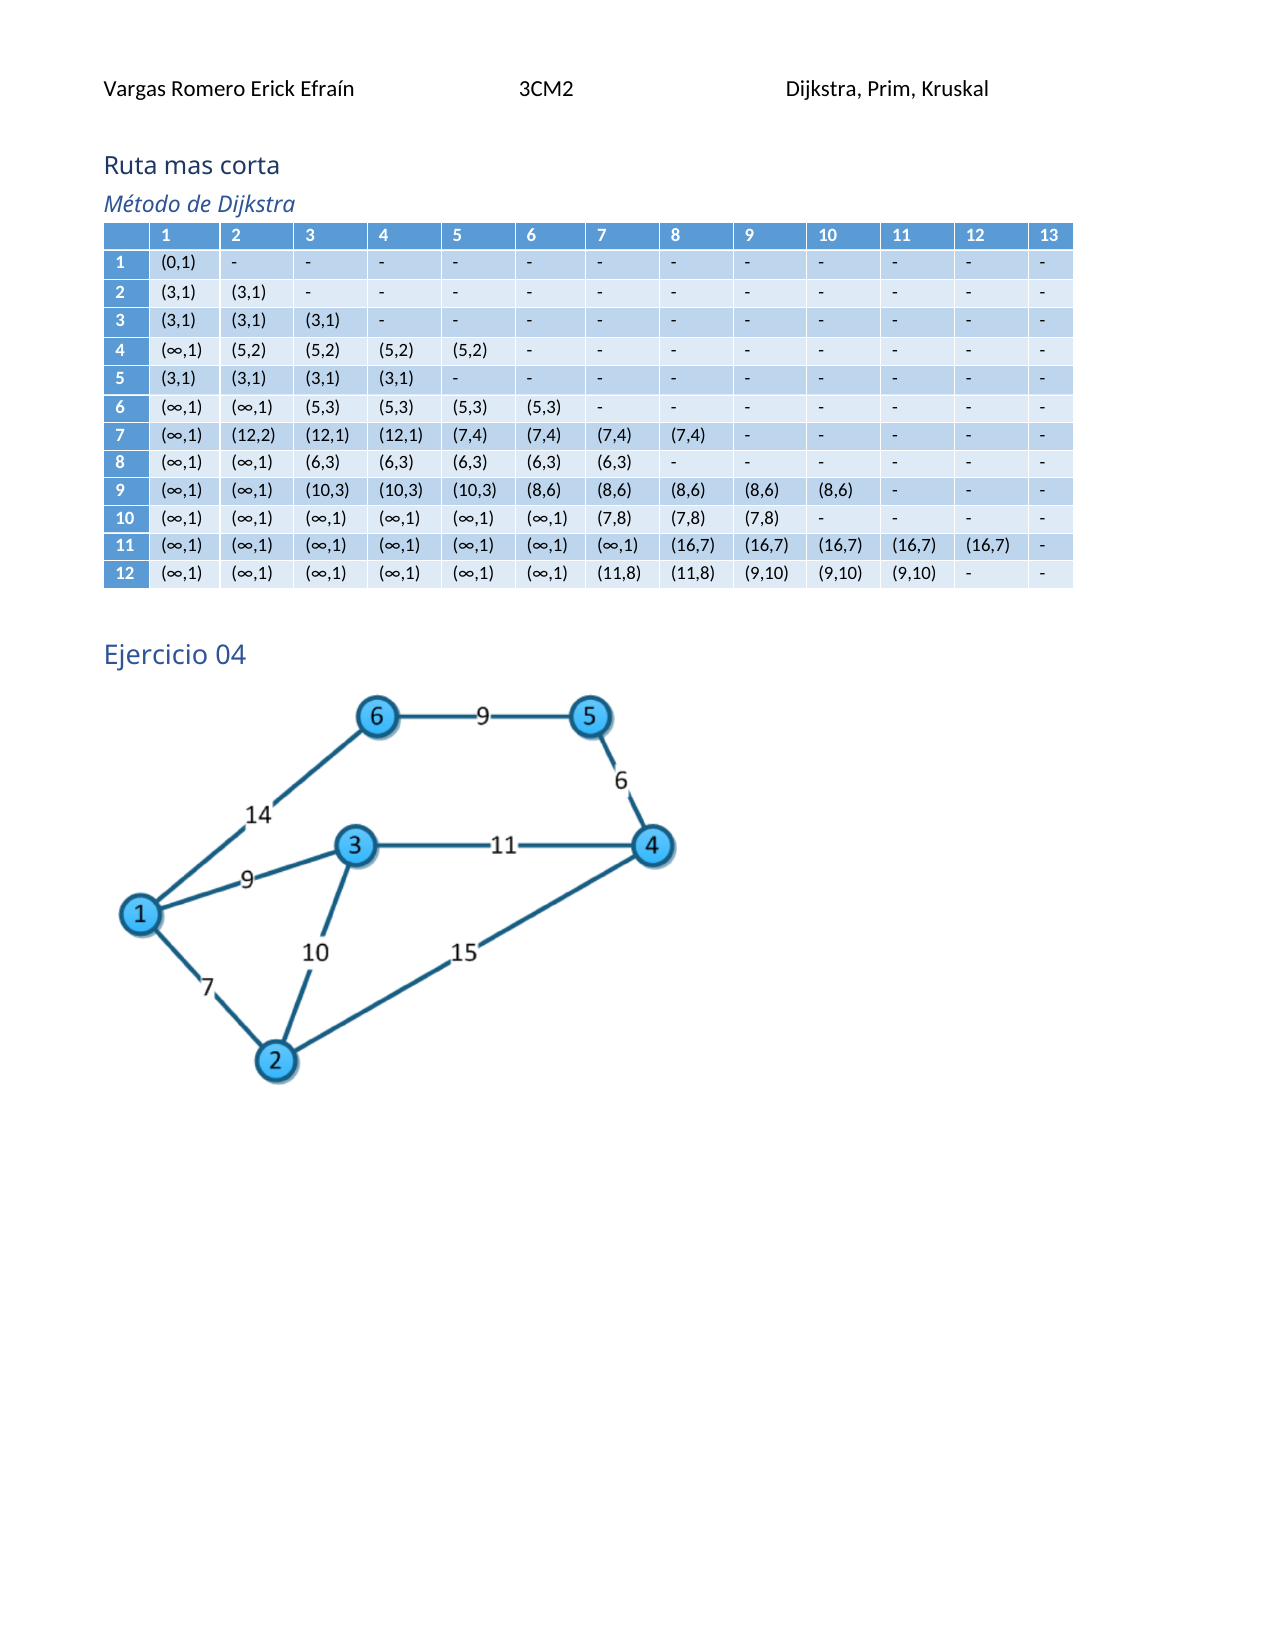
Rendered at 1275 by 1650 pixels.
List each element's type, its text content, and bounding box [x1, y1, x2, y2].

table_cell (5,2) [221, 338, 293, 365]
table_cell (∞,1) [150, 423, 219, 450]
table_cell (5,3) [516, 396, 585, 422]
table_cell - [807, 338, 880, 365]
table_cell (6,3) [516, 451, 585, 477]
table_cell 6 [104, 396, 149, 422]
table_cell (∞,1) [368, 534, 441, 560]
table_cell (5,3) [442, 396, 515, 422]
table_cell (∞,1) [294, 534, 367, 560]
table_cell (8,6) [516, 478, 585, 505]
table_header 6 [516, 223, 585, 249]
table_cell (3,1) [368, 366, 441, 394]
subtitle Ruta mas corta [103, 147, 1142, 181]
table_cell (7,4) [516, 423, 585, 450]
table_header 4 [368, 223, 441, 249]
table_cell (8,6) [660, 478, 733, 505]
table_cell (3,1) [294, 366, 367, 394]
table_cell 3 [104, 308, 149, 337]
table_cell (7,8) [660, 506, 733, 532]
table_cell - [1029, 396, 1073, 422]
table_cell - [368, 251, 441, 279]
table_cell - [516, 366, 585, 394]
table_cell (11,8) [660, 561, 733, 588]
table_cell (∞,1) [221, 506, 293, 532]
table_cell - [294, 280, 367, 307]
table_cell (0,1) [150, 251, 219, 279]
table_cell - [881, 478, 954, 505]
table_cell - [660, 338, 733, 365]
table_cell (∞,1) [221, 534, 293, 560]
table_cell (6,3) [294, 451, 367, 477]
table_header [104, 223, 149, 249]
table_cell - [734, 423, 806, 450]
table_cell (7,8) [734, 506, 806, 532]
table_cell (5,3) [294, 396, 367, 422]
table_cell (5,2) [368, 338, 441, 365]
table_cell (∞,1) [294, 506, 367, 532]
table_cell - [442, 308, 515, 337]
table_cell - [660, 396, 733, 422]
table_cell - [734, 251, 806, 279]
table_cell - [734, 396, 806, 422]
table_cell - [881, 251, 954, 279]
table_cell - [807, 396, 880, 422]
table_cell - [807, 423, 880, 450]
table_cell (3,1) [150, 366, 219, 394]
table_cell (∞,1) [150, 478, 219, 505]
table_cell - [881, 423, 954, 450]
table_cell 9 [104, 478, 149, 505]
table_cell (7,4) [586, 423, 659, 450]
table_cell - [881, 396, 954, 422]
table_cell (16,7) [955, 534, 1028, 560]
table_cell - [294, 251, 367, 279]
table_cell (∞,1) [294, 561, 367, 588]
table_cell - [734, 366, 806, 394]
table_cell (∞,1) [150, 451, 219, 477]
table_cell - [1029, 423, 1073, 450]
table_cell - [221, 251, 293, 279]
table_cell (9,10) [807, 561, 880, 588]
table_cell - [516, 280, 585, 307]
table_header 7 [586, 223, 659, 249]
table_cell - [368, 308, 441, 337]
table_cell - [516, 251, 585, 279]
table_header 1 [150, 223, 219, 249]
table_cell - [1029, 308, 1073, 337]
table_cell - [955, 366, 1028, 394]
table_cell - [1029, 534, 1073, 560]
table_cell - [734, 451, 806, 477]
table_cell (∞,1) [150, 506, 219, 532]
table_cell - [955, 478, 1028, 505]
table_header 5 [442, 223, 515, 249]
table_cell - [955, 280, 1028, 307]
table_cell - [955, 423, 1028, 450]
table_cell - [955, 561, 1028, 588]
table_cell - [586, 396, 659, 422]
table_cell - [660, 366, 733, 394]
table_cell - [586, 251, 659, 279]
table_cell 2 [104, 280, 149, 307]
table_cell (3,1) [221, 308, 293, 337]
table_cell (11,8) [586, 561, 659, 588]
table_cell (16,7) [734, 534, 806, 560]
table_cell 7 [104, 423, 149, 450]
table_cell (5,2) [442, 338, 515, 365]
table_cell (16,7) [660, 534, 733, 560]
table_header 3 [294, 223, 367, 249]
table_cell (7,4) [660, 423, 733, 450]
table_cell (∞,1) [368, 506, 441, 532]
table_cell (∞,1) [150, 338, 219, 365]
table_cell - [660, 308, 733, 337]
table_header 2 [221, 223, 293, 249]
table_cell - [442, 251, 515, 279]
table_cell - [807, 251, 880, 279]
table_cell - [1029, 506, 1073, 532]
table_cell (3,1) [221, 366, 293, 394]
table_cell (3,1) [150, 308, 219, 337]
table_cell - [660, 280, 733, 307]
table_cell - [1029, 366, 1073, 394]
table_cell (∞,1) [221, 561, 293, 588]
table_cell - [586, 366, 659, 394]
table_cell 4 [104, 338, 149, 365]
table_header 13 [1029, 223, 1073, 249]
table_header 9 [734, 223, 806, 249]
table_cell - [807, 506, 880, 532]
table_cell - [368, 280, 441, 307]
table_cell - [881, 506, 954, 532]
table_cell - [516, 308, 585, 337]
table_cell - [1029, 451, 1073, 477]
table_cell - [1029, 338, 1073, 365]
table_cell - [1029, 478, 1073, 505]
table_header 11 [881, 223, 954, 249]
table_cell (∞,1) [150, 396, 219, 422]
table_cell - [586, 280, 659, 307]
table_cell (8,6) [734, 478, 806, 505]
table_cell - [807, 451, 880, 477]
table_cell (7,8) [586, 506, 659, 532]
table_cell (∞,1) [221, 451, 293, 477]
table_cell (∞,1) [516, 506, 585, 532]
table_cell (∞,1) [150, 561, 219, 588]
subtitle Método de Dijkstra [103, 188, 1142, 219]
table_cell - [807, 280, 880, 307]
table_cell - [586, 308, 659, 337]
table_cell 10 [104, 506, 149, 532]
table_cell (∞,1) [368, 561, 441, 588]
table_cell - [734, 280, 806, 307]
table_header 12 [955, 223, 1028, 249]
table_cell (∞,1) [516, 561, 585, 588]
table_cell (7,4) [442, 423, 515, 450]
table_cell (∞,1) [221, 478, 293, 505]
table_cell (5,3) [368, 396, 441, 422]
table_cell - [955, 506, 1028, 532]
table_cell (∞,1) [586, 534, 659, 560]
subtitle Ejercicio 04 [103, 636, 1142, 672]
table_cell (10,3) [294, 478, 367, 505]
table_cell - [734, 308, 806, 337]
table_cell - [1029, 561, 1073, 588]
table_cell - [881, 366, 954, 394]
picture [103, 675, 698, 1094]
table_cell - [881, 280, 954, 307]
table_cell (3,1) [294, 308, 367, 337]
table_cell (3,1) [150, 280, 219, 307]
table_cell - [881, 338, 954, 365]
table_cell - [807, 308, 880, 337]
table_header 10 [807, 223, 880, 249]
table_cell (8,6) [586, 478, 659, 505]
table_cell (12,2) [221, 423, 293, 450]
table_cell 5 [104, 366, 149, 394]
table_cell - [955, 251, 1028, 279]
table_cell (6,3) [442, 451, 515, 477]
table_cell - [660, 251, 733, 279]
table_cell 11 [104, 534, 149, 560]
table_cell (∞,1) [516, 534, 585, 560]
table_cell - [734, 338, 806, 365]
table_cell (3,1) [221, 280, 293, 307]
table_cell - [955, 338, 1028, 365]
table_cell (5,2) [294, 338, 367, 365]
table_cell 1 [104, 251, 149, 279]
table_cell - [516, 338, 585, 365]
table_cell - [881, 308, 954, 337]
table_cell - [442, 280, 515, 307]
table_cell - [955, 308, 1028, 337]
table_cell - [807, 366, 880, 394]
table_cell (∞,1) [221, 396, 293, 422]
table_cell - [1029, 251, 1073, 279]
table_cell 8 [104, 451, 149, 477]
table_cell (8,6) [807, 478, 880, 505]
table_cell - [955, 451, 1028, 477]
table_header 8 [660, 223, 733, 249]
table_cell (∞,1) [150, 534, 219, 560]
table_cell - [955, 396, 1028, 422]
table_cell (16,7) [881, 534, 954, 560]
table_cell (∞,1) [442, 534, 515, 560]
table_cell (∞,1) [442, 561, 515, 588]
table_cell (12,1) [368, 423, 441, 450]
table_cell (9,10) [734, 561, 806, 588]
table_cell - [881, 451, 954, 477]
table_cell (10,3) [442, 478, 515, 505]
table_cell 12 [104, 561, 149, 588]
table_cell (9,10) [881, 561, 954, 588]
table_cell - [586, 338, 659, 365]
table_cell (∞,1) [442, 506, 515, 532]
table_cell - [660, 451, 733, 477]
table_cell (6,3) [586, 451, 659, 477]
table_cell - [442, 366, 515, 394]
table_cell (10,3) [368, 478, 441, 505]
table_cell (12,1) [294, 423, 367, 450]
table_cell (16,7) [807, 534, 880, 560]
table_cell (6,3) [368, 451, 441, 477]
table_cell - [1029, 280, 1073, 307]
